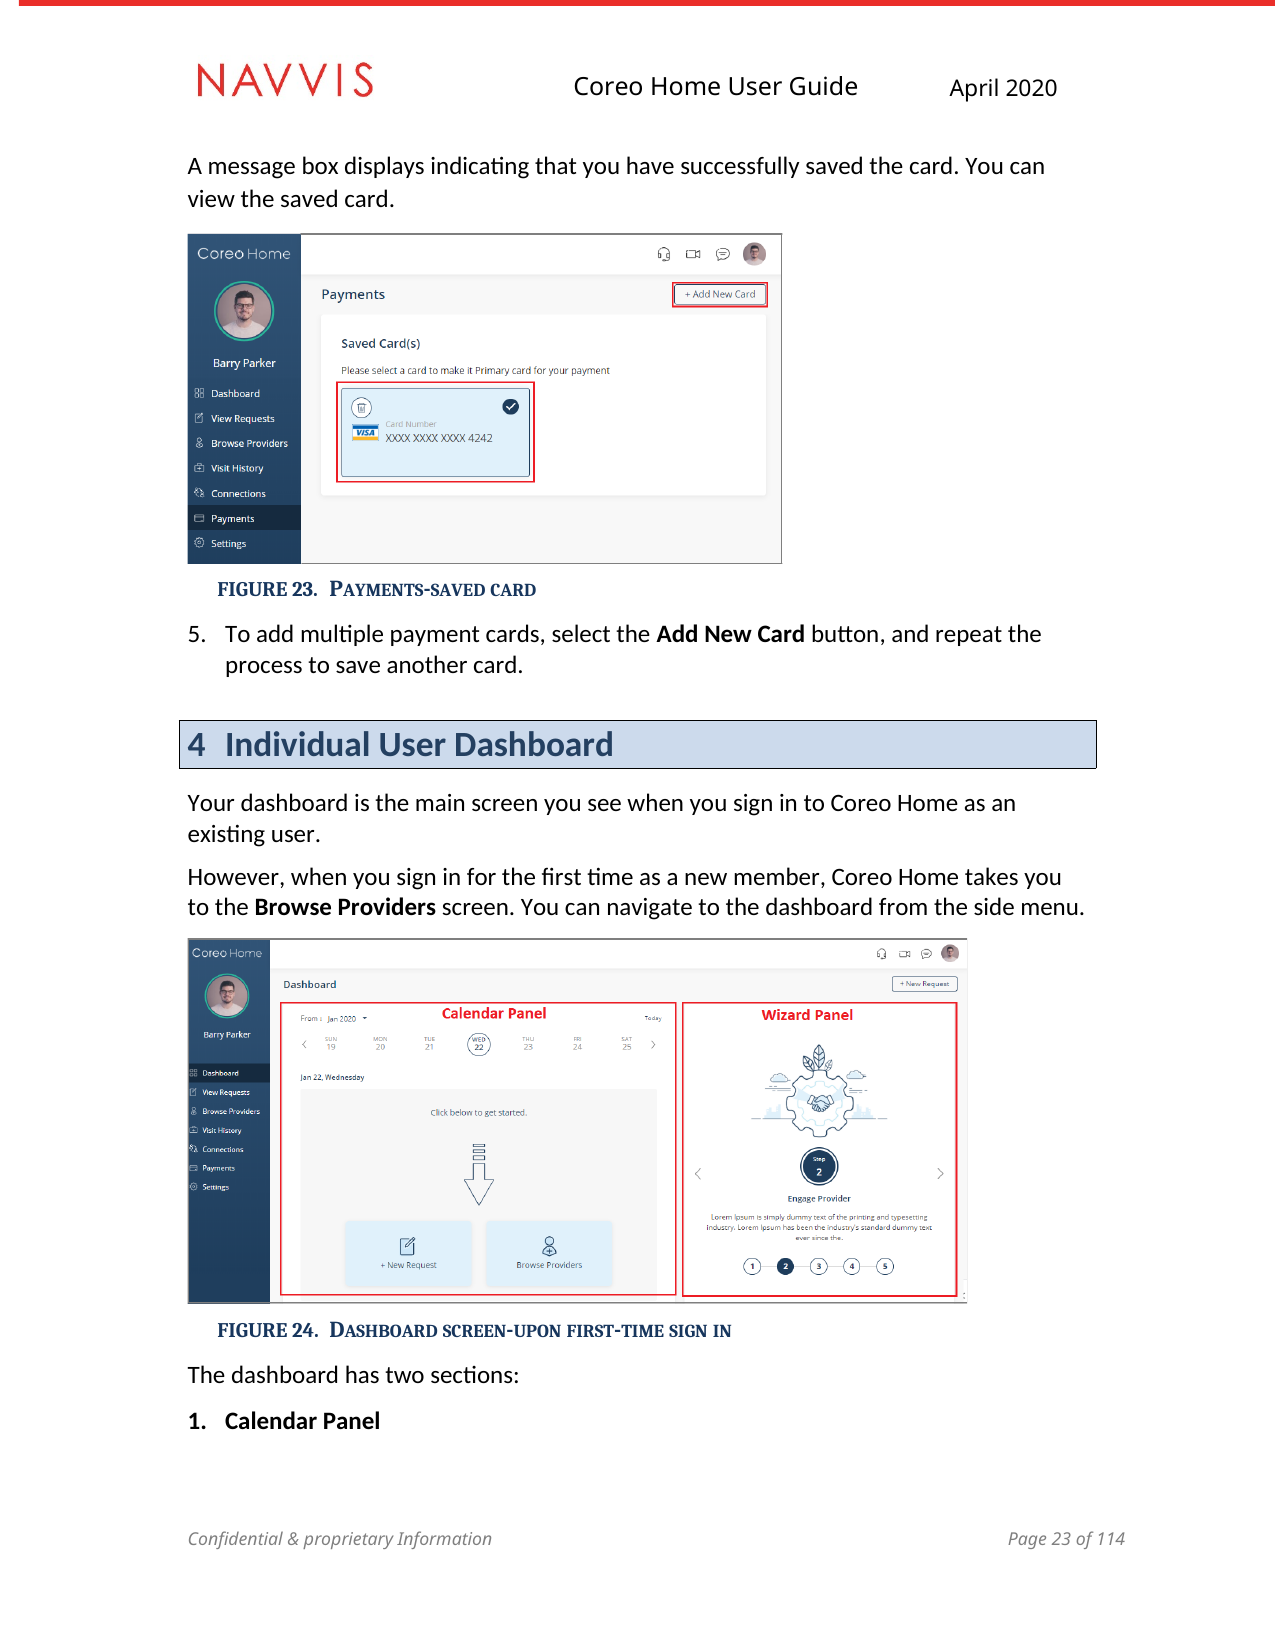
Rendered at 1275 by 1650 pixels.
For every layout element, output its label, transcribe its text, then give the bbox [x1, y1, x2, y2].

text Payments-saved card [217, 576, 1087, 602]
text The dashboard has two sections: [187, 1359, 1087, 1390]
picture [187, 938, 968, 1304]
text Your dashboard is the main screen you see when you sign in to Coreo Home as an existing user. [187, 787, 1087, 848]
picture [187, 233, 783, 564]
list To add multiple payment cards, select the Add New Card button, and repeat the process to save another card. [187, 619, 1087, 680]
text Dashboard screen-upon first-time sign in [217, 1317, 1087, 1343]
picture [187, 55, 383, 104]
subtitle Individual User Dashboard [180, 721, 1096, 768]
text A message box displays indicating that you have successfully saved the card. You can view the saved card. [187, 150, 1087, 214]
text However, when you sign in for the first time as a new member, Coreo Home takes you to the Browse Providers screen. You can navigate to the dashboard from the side menu. [187, 861, 1087, 922]
text Calendar Panel [187, 1405, 1087, 1436]
